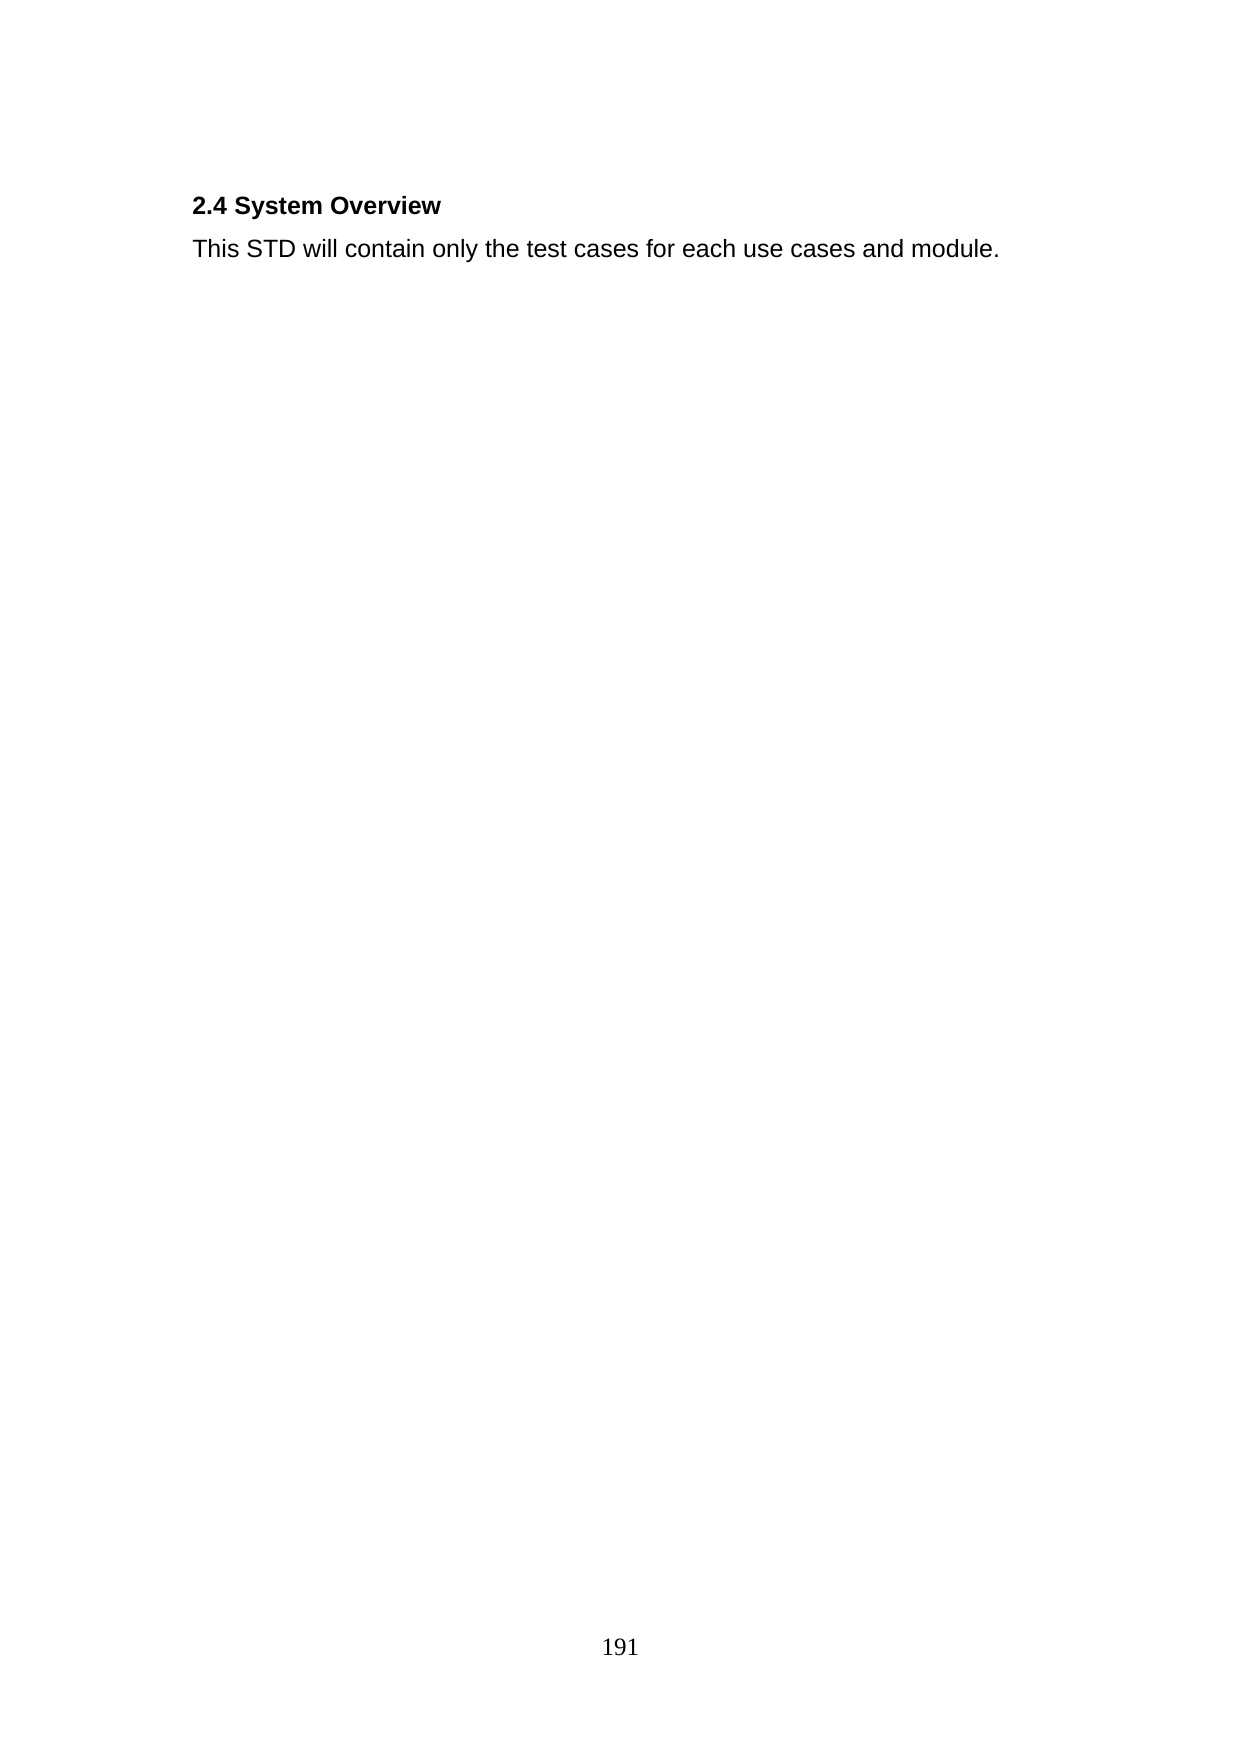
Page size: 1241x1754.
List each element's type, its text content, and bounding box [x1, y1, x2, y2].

text This STD will contain only the test cases for each use cases and module. [192, 234, 1048, 263]
list System Overview [192, 191, 1048, 219]
